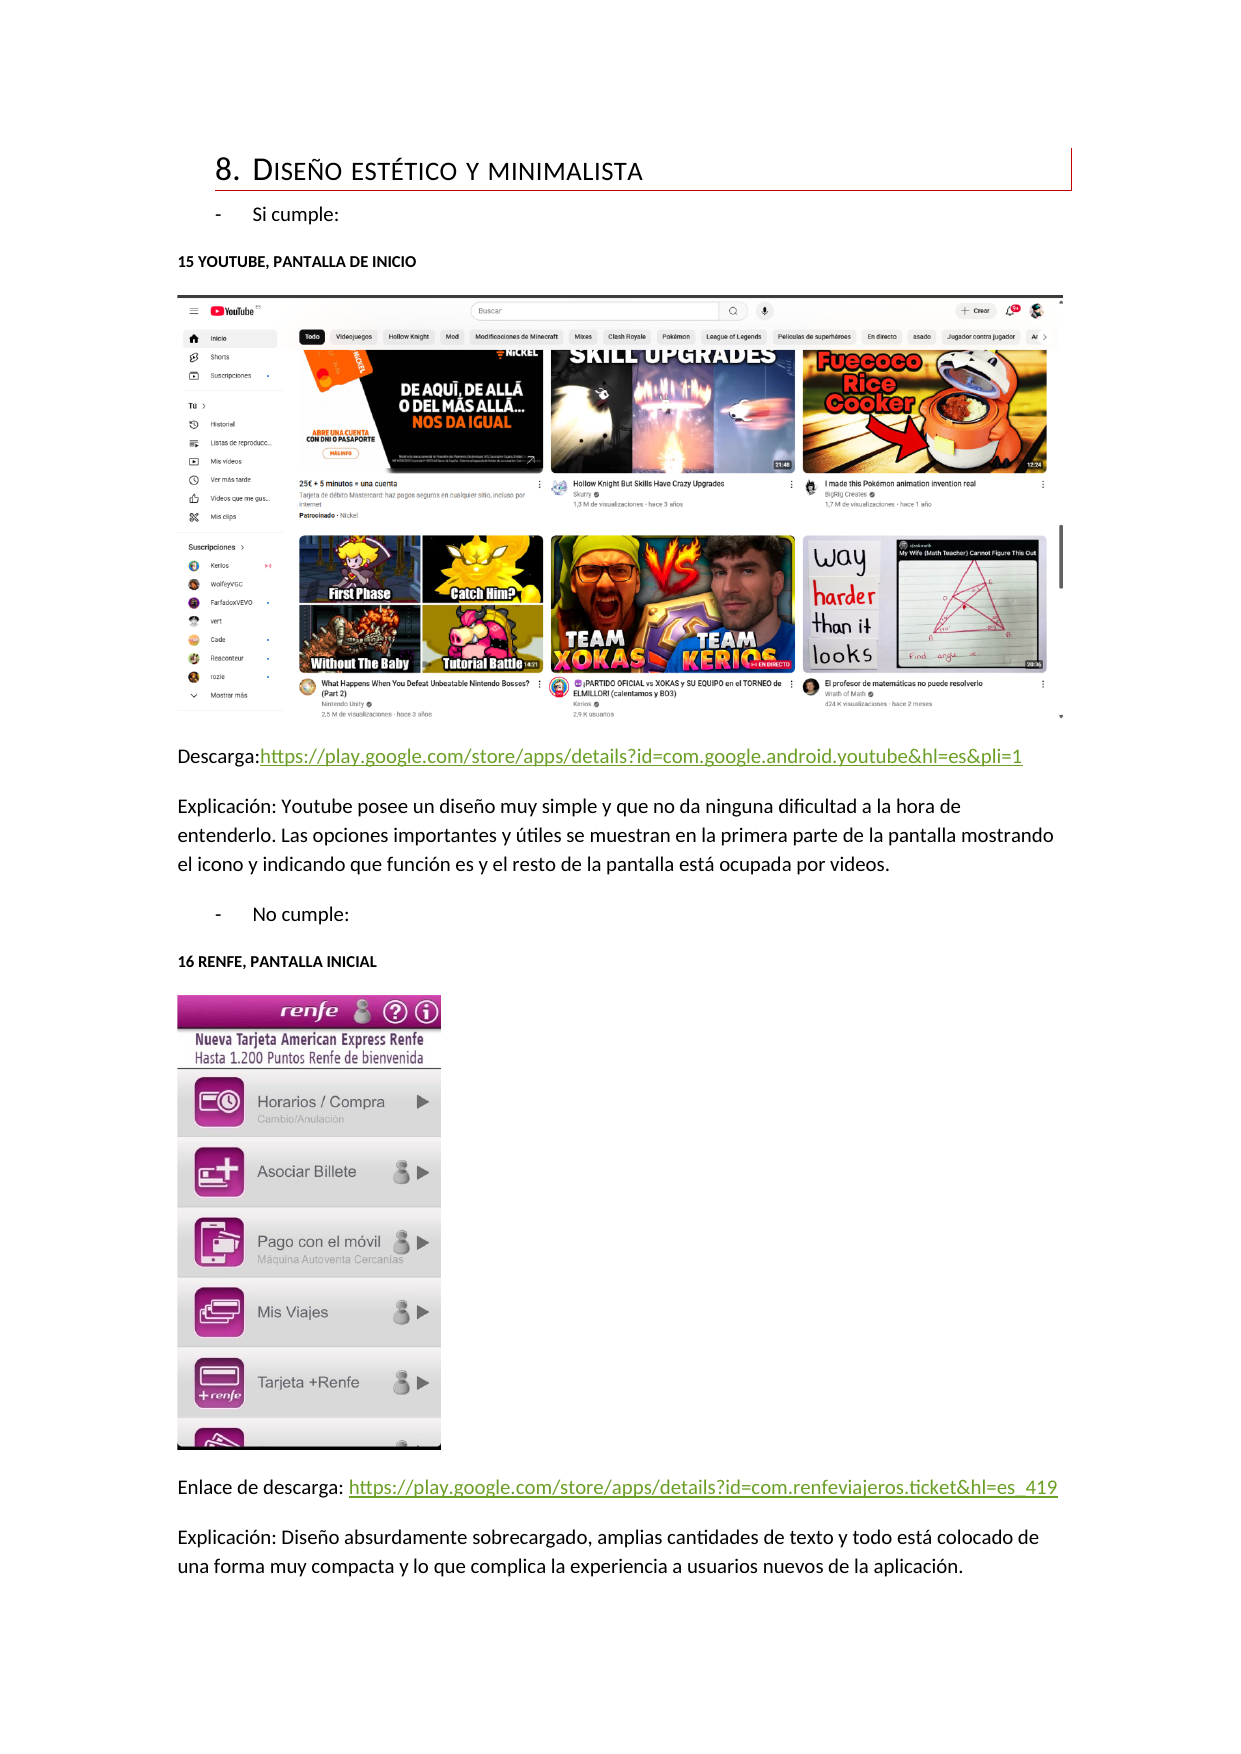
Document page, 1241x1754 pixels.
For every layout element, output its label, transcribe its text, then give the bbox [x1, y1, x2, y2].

text Explicación: Diseño absurdamente sobrecargado, amplias cantidades de texto y todo está colocado de una forma muy compacta y lo que complica la experiencia a usuarios nuevos de la aplicación. [177, 1524, 1063, 1579]
list No cumple: [215, 901, 1063, 927]
subtitle Diseño estético y minimalista [215, 148, 1071, 190]
picture [177, 295, 1063, 719]
picture [177, 995, 441, 1450]
text Enlace de descarga: https://play.google.com/store/apps/details?id=com.renfeviajeros.ticket&hl=es_419 [177, 1474, 1063, 1500]
text Descarga:https://play.google.com/store/apps/details?id=com.google.android.youtube&hl=es&pli=1 [177, 743, 1063, 768]
text Explicación: Youtube posee un diseño muy simple y que no da ninguna dificultad a la hora de entenderlo. Las opciones importantes y útiles se muestran en la primera parte de la pantalla mostrando el icono y indicando que función es y el resto de la pantalla está ocupada por videos. [177, 793, 1063, 877]
list Si cumple: [215, 202, 1063, 227]
